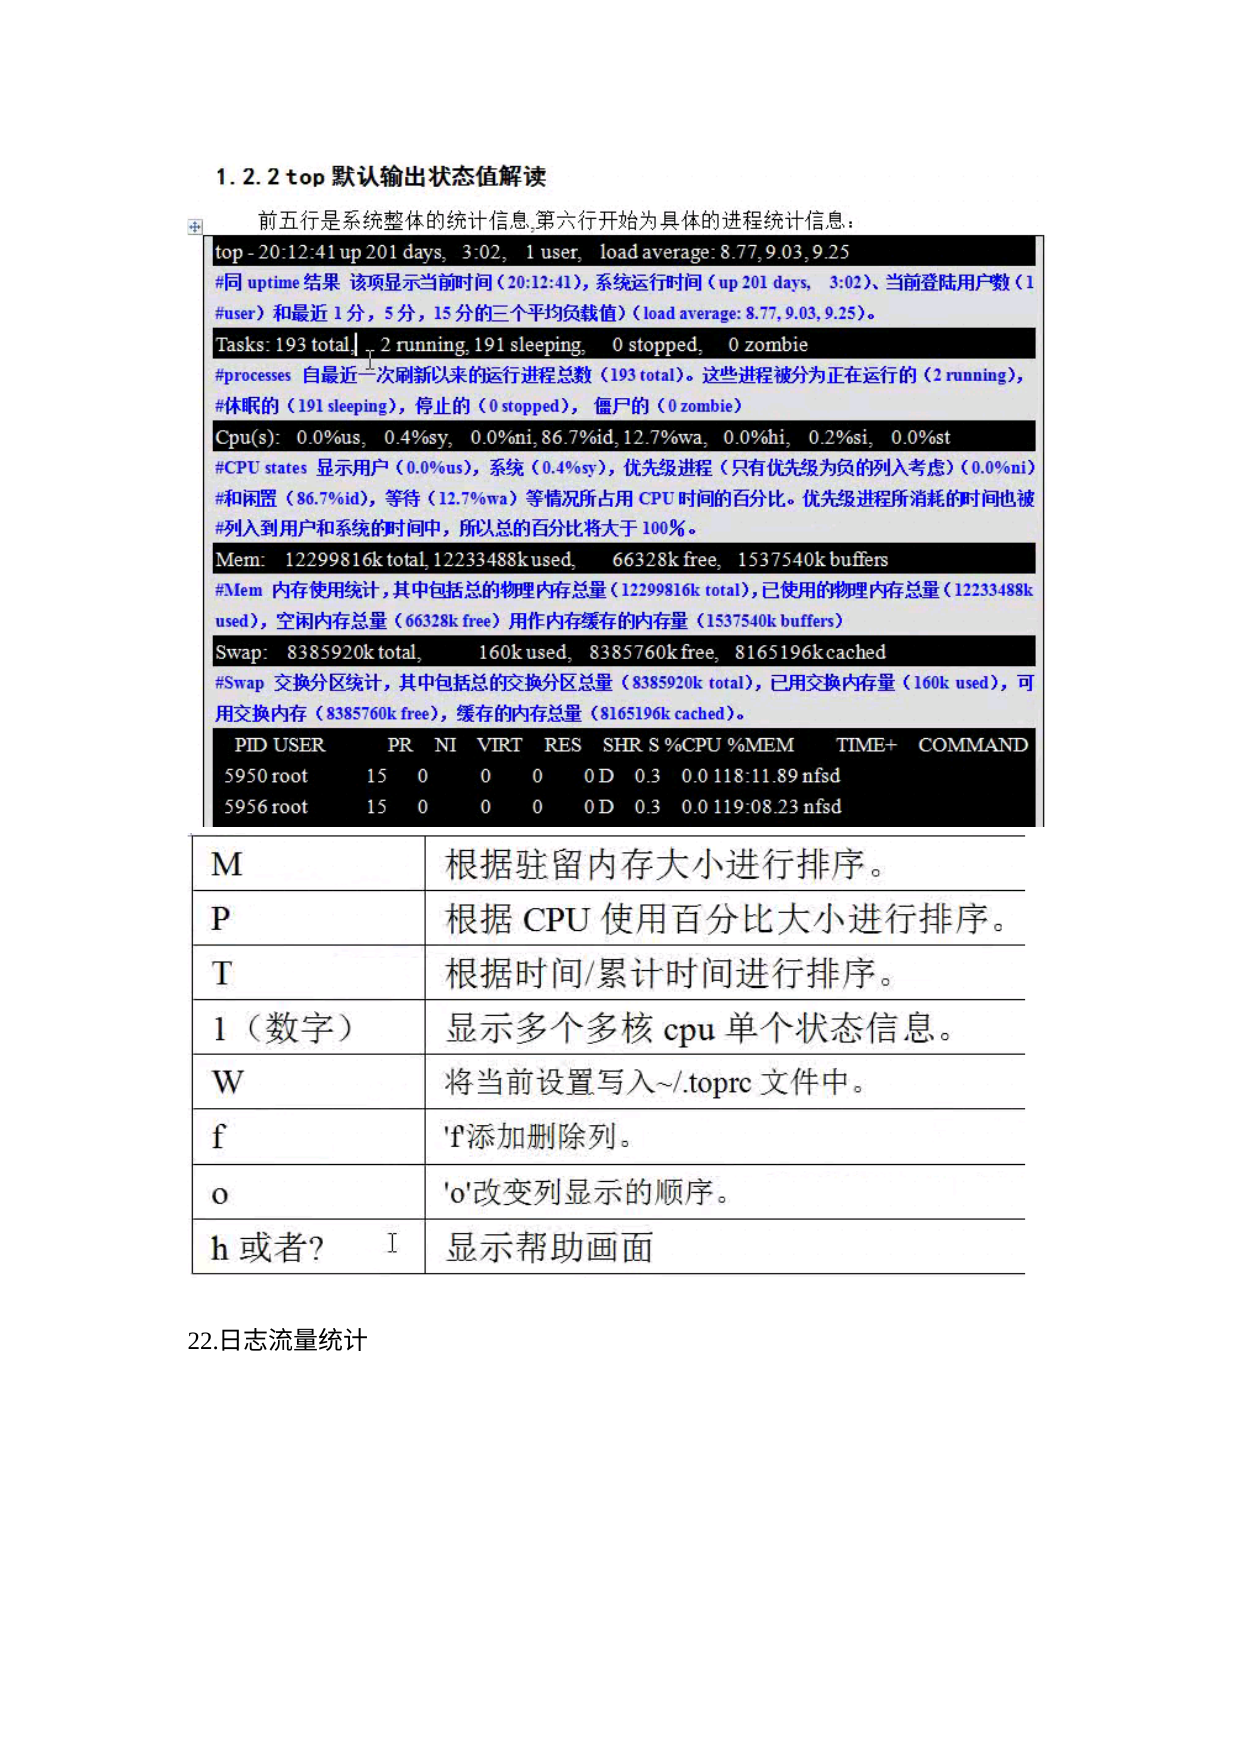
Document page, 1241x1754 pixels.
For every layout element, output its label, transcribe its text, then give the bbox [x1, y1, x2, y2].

picture [187, 833, 1026, 1278]
picture [187, 162, 1053, 827]
text 22.日志流量统计 [187, 1321, 1053, 1357]
